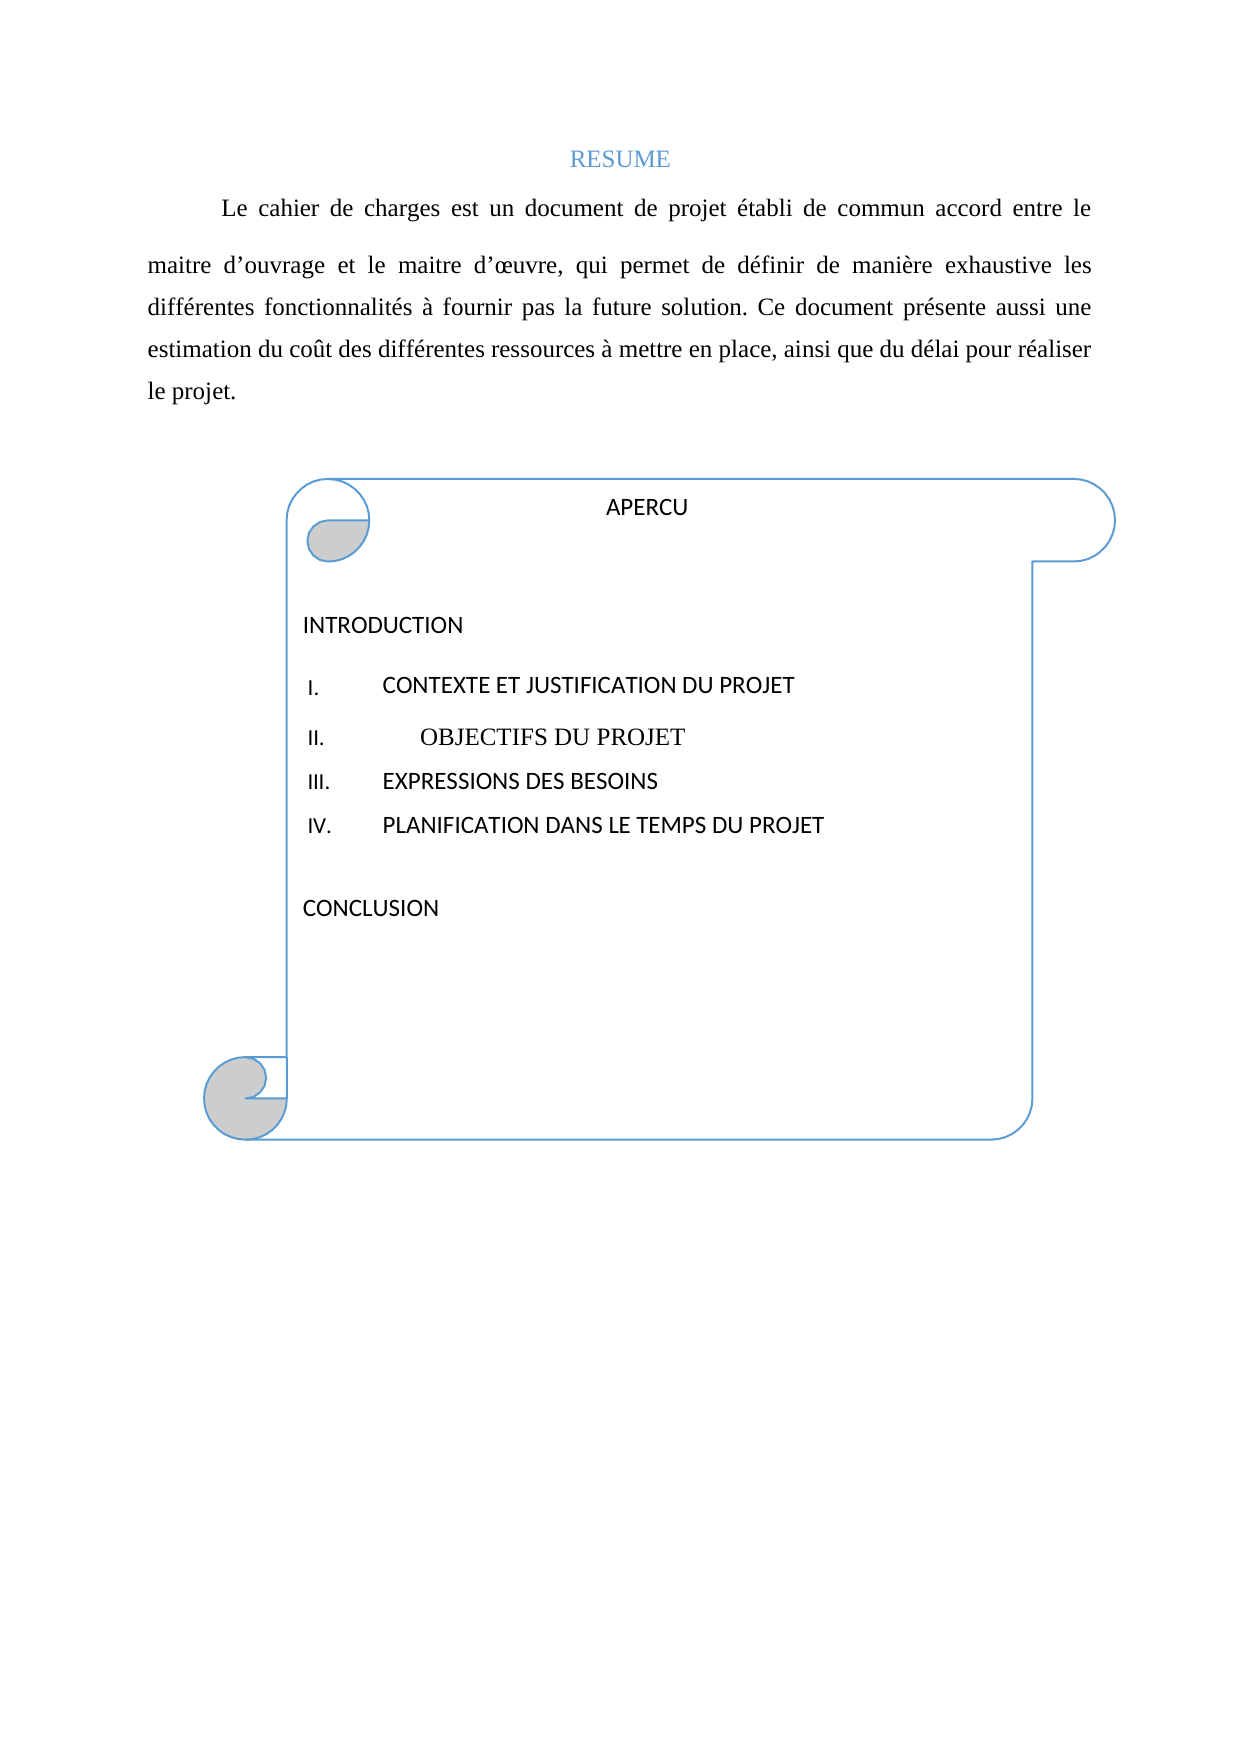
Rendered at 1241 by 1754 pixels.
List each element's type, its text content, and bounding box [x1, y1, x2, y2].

text RESUME [216, 144, 1024, 173]
text Le cahier de charges est un document de projet établi de commun accord entre le maitre d’ouvrage et le maitre d’œuvre, qui permet de définir de manière exhaustive les différentes fonctionnalités à fournir pas la future solution. Ce document présente aussi une estimation du coût des différentes ressources à mettre en place, ainsi que du délai pour réaliser le projet. [147, 193, 1093, 405]
